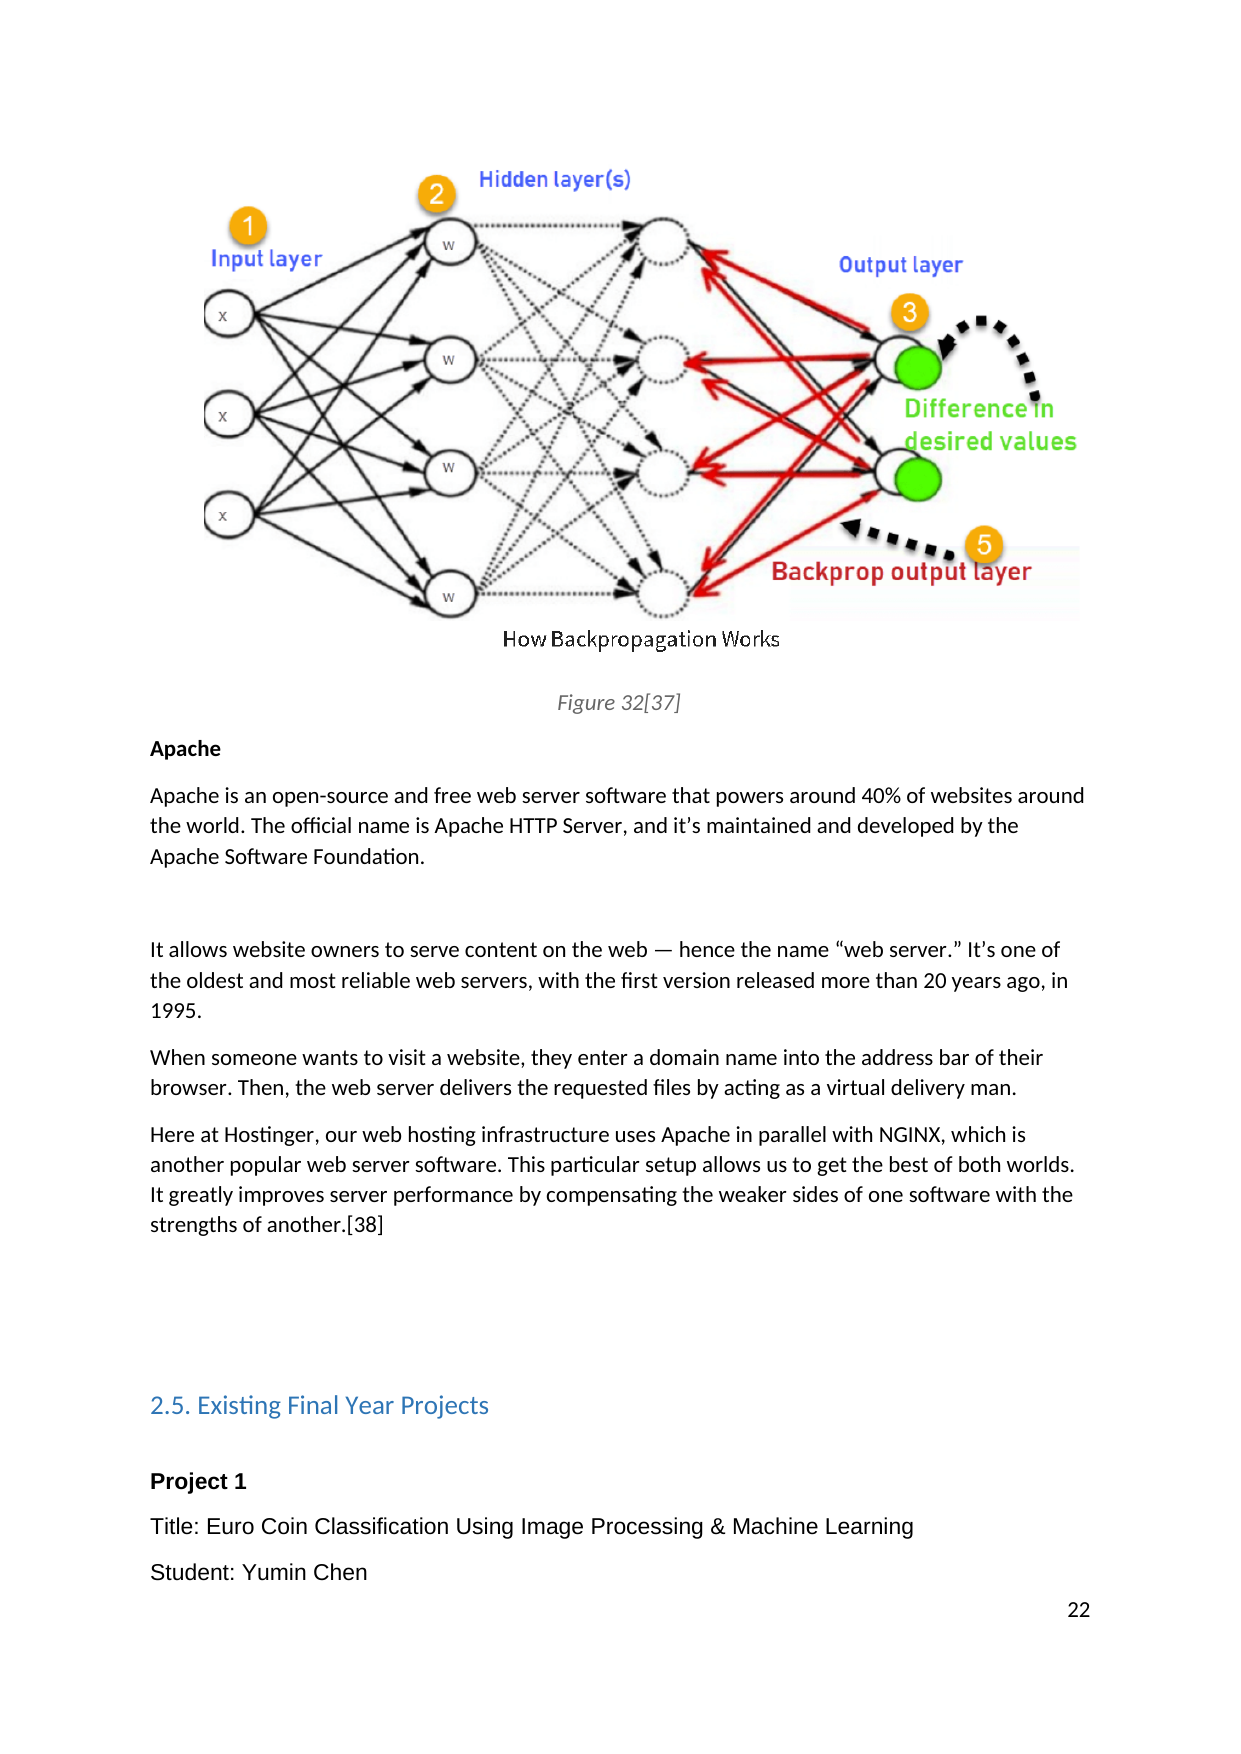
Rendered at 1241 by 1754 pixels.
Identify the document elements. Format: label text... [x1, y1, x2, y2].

text Apache [150, 734, 1090, 762]
text Apache is an open-source and free web server software that powers around 40% of websites around the world. The official name is Apache HTTP Server, and it’s maintained and developed by the Apache Software Foundation. [150, 781, 1090, 870]
picture [150, 150, 1091, 669]
text It allows website owners to serve content on the web — hence the name “web server.” It’s one of the oldest and most reliable web servers, with the first version released more than 20 years ago, in 1995. [150, 936, 1090, 1024]
text Project 1 [150, 1468, 1090, 1494]
text Here at Hostinger, our web hosting infrastructure uses Apache in parallel with NGINX, which is another popular web server software. This particular setup allows us to get the best of both worlds. It greatly improves server performance by compensating the weaker sides of one software with the strengths of another.[38] [150, 1120, 1090, 1238]
subtitle 2.5. Existing Final Year Projects [150, 1388, 1090, 1421]
text Student: Yumin Chen [150, 1558, 1090, 1585]
text When someone wants to visit a website, they enter a domain name into the address bar of their browser. Then, the web server delivers the requested files by acting as a virtual delivery man. [150, 1043, 1090, 1101]
text Title: Euro Coin Classification Using Image Processing & Machine Learning [150, 1513, 1090, 1540]
text Figure 32[37] [150, 688, 1090, 716]
